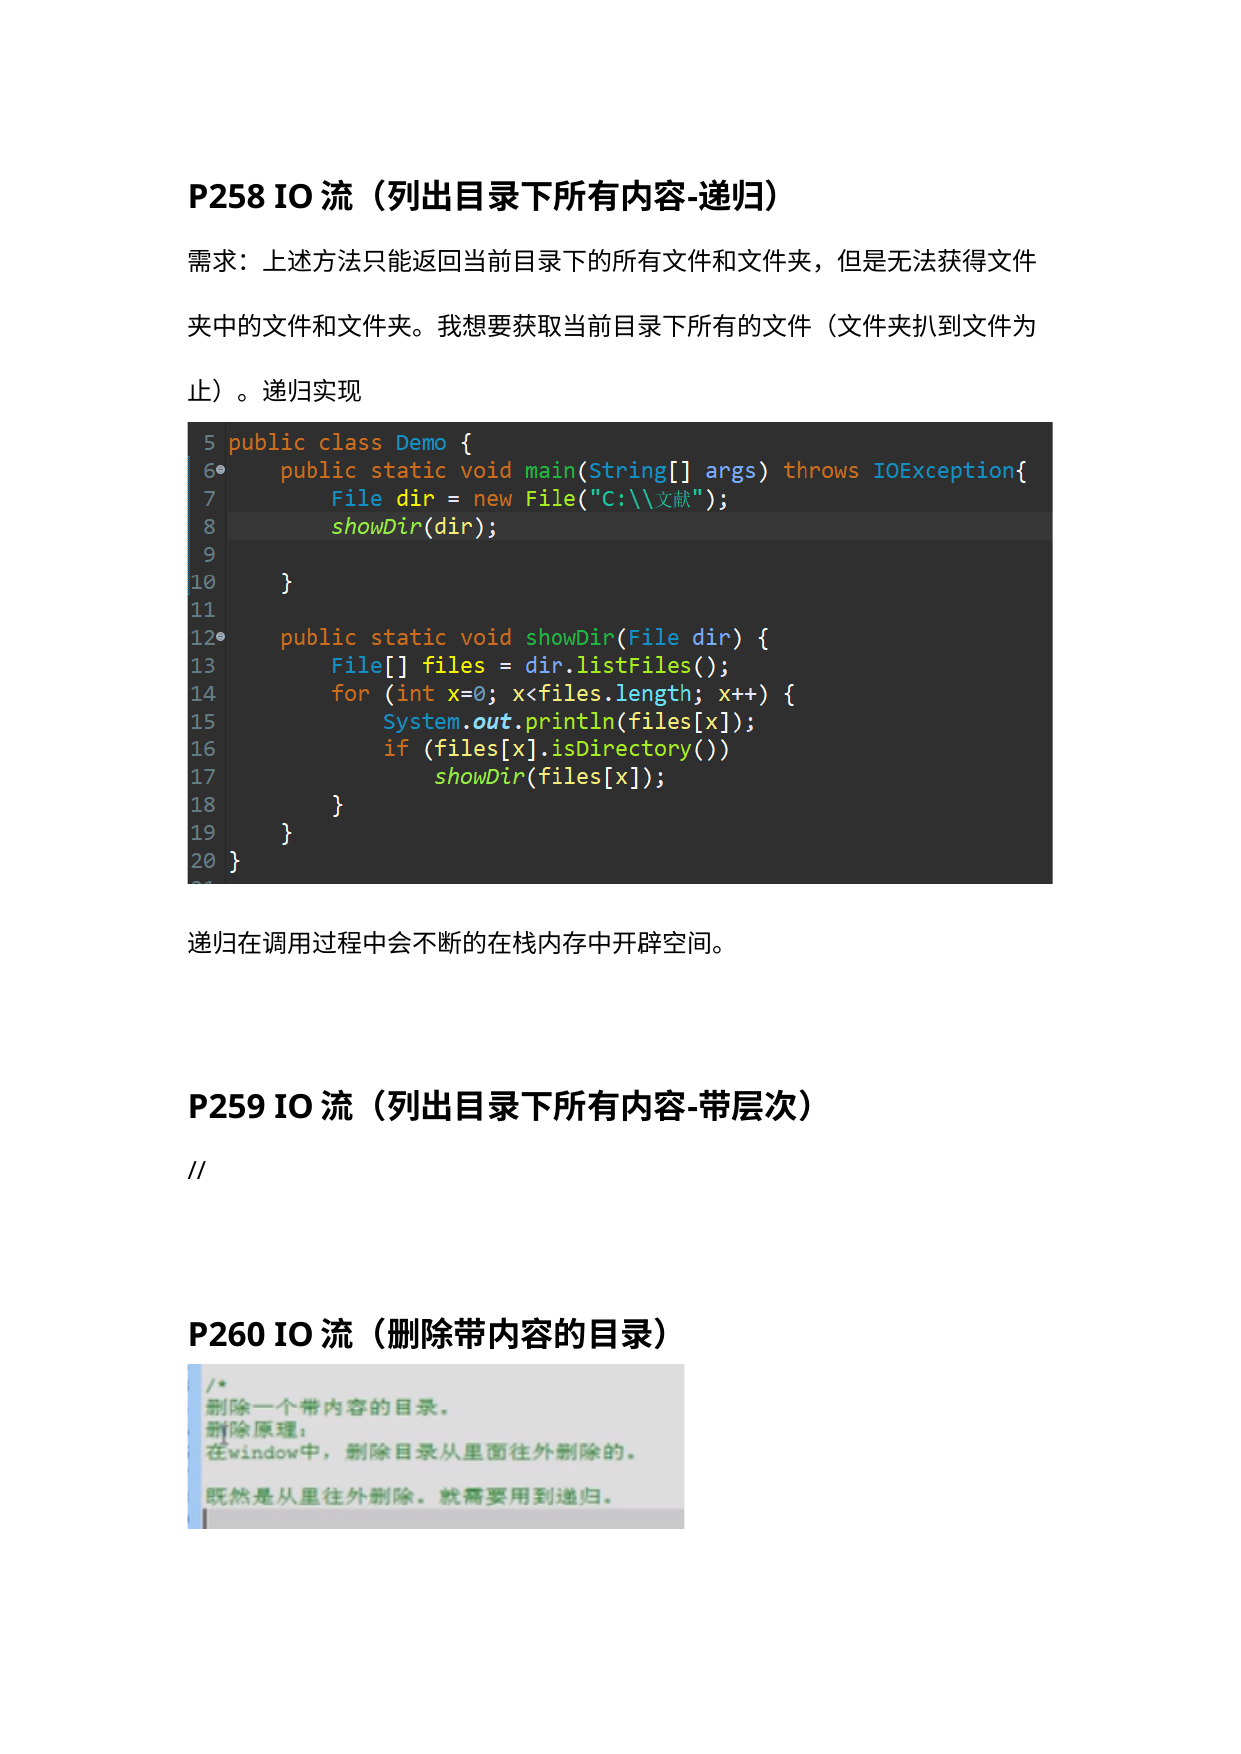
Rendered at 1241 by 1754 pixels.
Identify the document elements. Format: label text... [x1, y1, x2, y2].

text P259 IO流（列出目录下所有内容-带层次） [187, 1072, 1053, 1137]
text 递归在调用过程中会不断的在栈内存中开辟空间。 [187, 909, 1053, 974]
text P260 IO流（删除带内容的目录） [187, 1299, 1053, 1364]
text P258 IO流（列出目录下所有内容-递归） [187, 162, 1053, 227]
text 需求：上述方法只能返回当前目录下的所有文件和文件夹，但是无法获得文件夹中的文件和文件夹。我想要获取当前目录下所有的文件（文件夹扒到文件为止）。递归实现 [187, 227, 1053, 422]
picture [187, 1364, 685, 1529]
picture [187, 422, 1053, 884]
text // [187, 1137, 1053, 1202]
